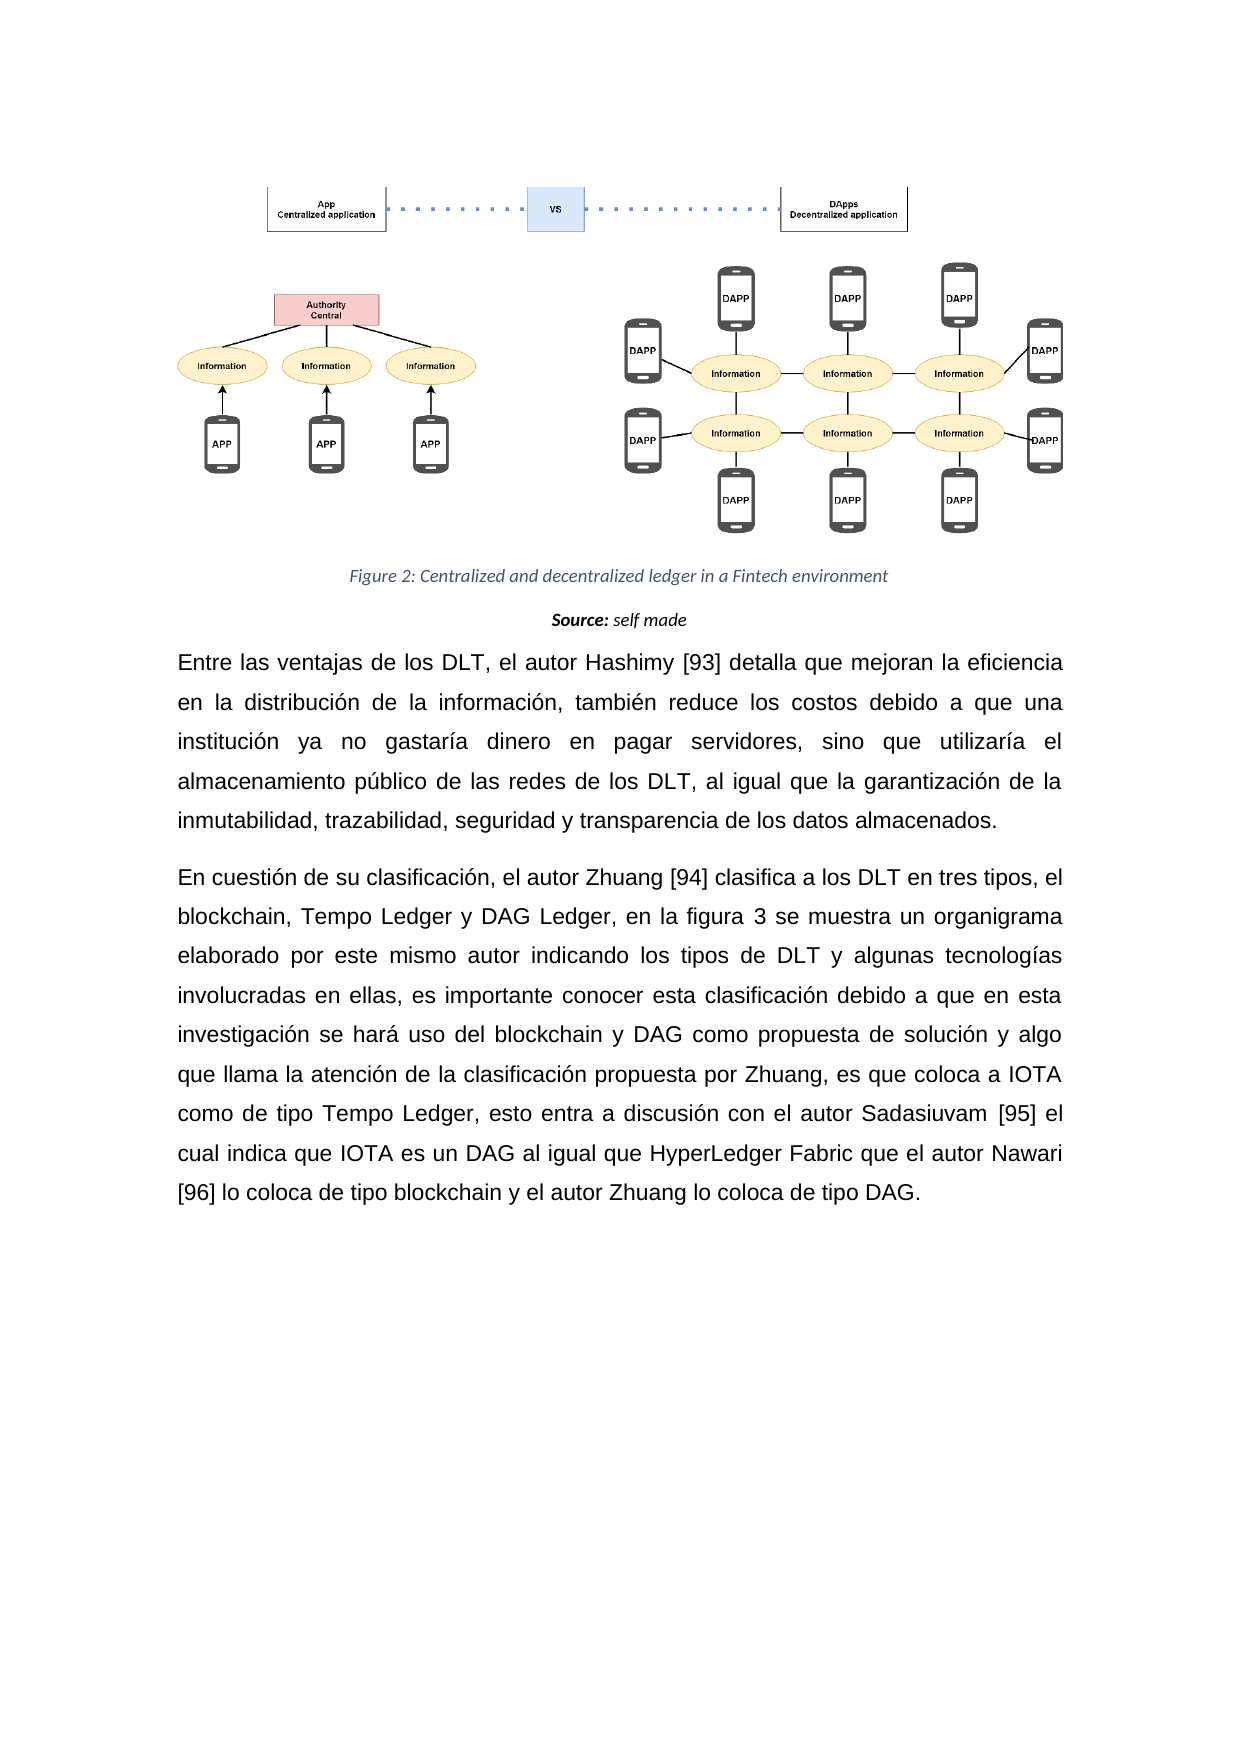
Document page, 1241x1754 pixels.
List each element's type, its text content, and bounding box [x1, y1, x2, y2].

text Source: self made [177, 608, 1063, 631]
text Figure 2: Centralized and decentralized ledger in a Fintech environment [177, 564, 1063, 587]
picture [177, 187, 1063, 534]
text En cuestión de su clasificación, el autor Zhuang clasifica a los DLT en tres tipos, el blockchain, Tempo Ledger y DAG Ledger, en la figura 3 se muestra un organigrama elaborado por este mismo autor indicando los tipos de DLT y algunas tecnologías involucradas en ellas, es importante conocer esta clasificación debido a que en esta investigación se hará uso del blockchain y DAG como propuesta de solución y algo que llama la atención de la clasificación propuesta por Zhuang, es que coloca a IOTA como de tipo Tempo Ledger, esto entra a discusión con el autor Sadasiuvam el cual indica que IOTA es un DAG al igual que HyperLedger Fabric que el autor Nawari lo coloca de tipo blockchain y el autor Zhuang lo coloca de tipo DAG. [177, 863, 1063, 1206]
text Entre las ventajas de los DLT, el autor Hashimy detalla que mejoran la eficiencia en la distribución de la información, también reduce los costos debido a que una institución ya no gastaría dinero en pagar servidores, sino que utilizaría el almacenamiento público de las redes de los DLT, al igual que la garantización de la inmutabilidad, trazabilidad, seguridad y transparencia de los datos almacenados. [177, 649, 1063, 834]
